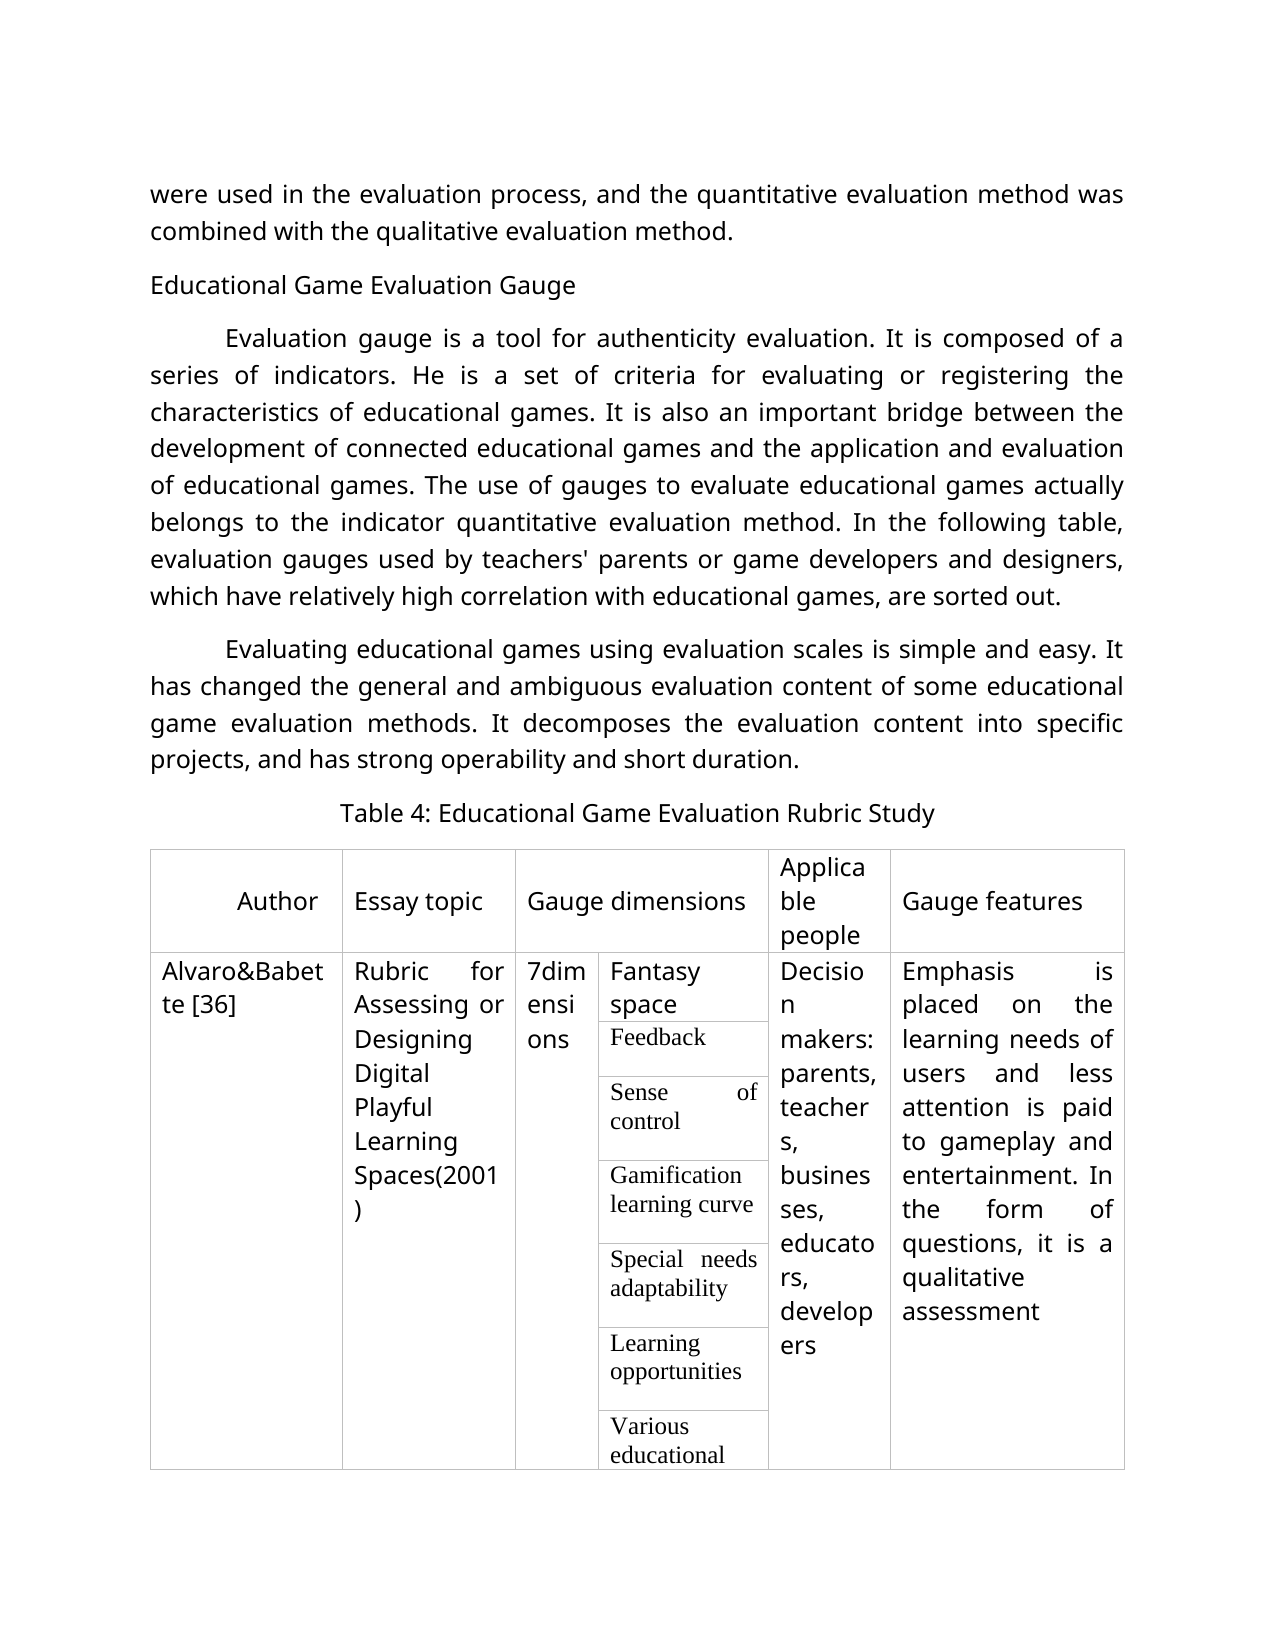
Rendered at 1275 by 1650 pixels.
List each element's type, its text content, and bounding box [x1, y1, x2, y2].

table_cell Alvaro&Babette [36] [151, 953, 342, 1469]
table_cell Learning opportunities [599, 1328, 768, 1410]
text Evaluation gauge is a tool for authenticity evaluation. It is composed of a series of indicators. He is a set of criteria for evaluating or registering the characteristics of educational games. It is also an important bridge between the development of connected educational games and the application and evaluation of educational games. The use of gauges to evaluate educational games actually belongs to the indicator quantitative evaluation method. In the following table, evaluation gauges used by teachers' parents or game developers and designers, which have relatively high correlation with educational games, are sorted out. [150, 321, 1125, 612]
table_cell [599, 1411, 768, 1469]
text Evaluating educational games using evaluation scales is simple and easy. It has changed the general and ambiguous evaluation content of some educational game evaluation methods. It decomposes the evaluation content into specific projects, and has strong operability and short duration. [150, 632, 1125, 776]
table_cell Decision makers: parents, teachers, businesses, educators, developers [769, 953, 890, 1469]
table_cell Rubric for Assessing or Designing Digital Playful Learning Spaces(2001) [343, 953, 515, 1469]
table_cell Special needs adaptability [599, 1244, 768, 1327]
table_cell Fantasy space [599, 953, 768, 1021]
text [150, 177, 1125, 248]
table_cell Emphasis is placed on the learning needs of users and less attention is paid to gameplay and entertainment. In the form of questions, it is a qualitative assessment [891, 953, 1124, 1469]
text Table 4: Educational Game Evaluation Rubric Study [150, 795, 1125, 829]
table_header Author [151, 850, 342, 952]
table_header Gauge dimensions [516, 850, 768, 952]
table_header Gauge features [891, 850, 1124, 952]
text Educational Game Evaluation Gauge [150, 267, 1125, 301]
table_cell Sense of control [599, 1077, 768, 1159]
table_cell 7dimensions [516, 953, 598, 1469]
table_header Applicable people [769, 850, 890, 952]
table_cell Feedback [599, 1022, 768, 1076]
table_header Essay topic [343, 850, 515, 952]
table_cell Gamification learning curve [599, 1161, 768, 1243]
